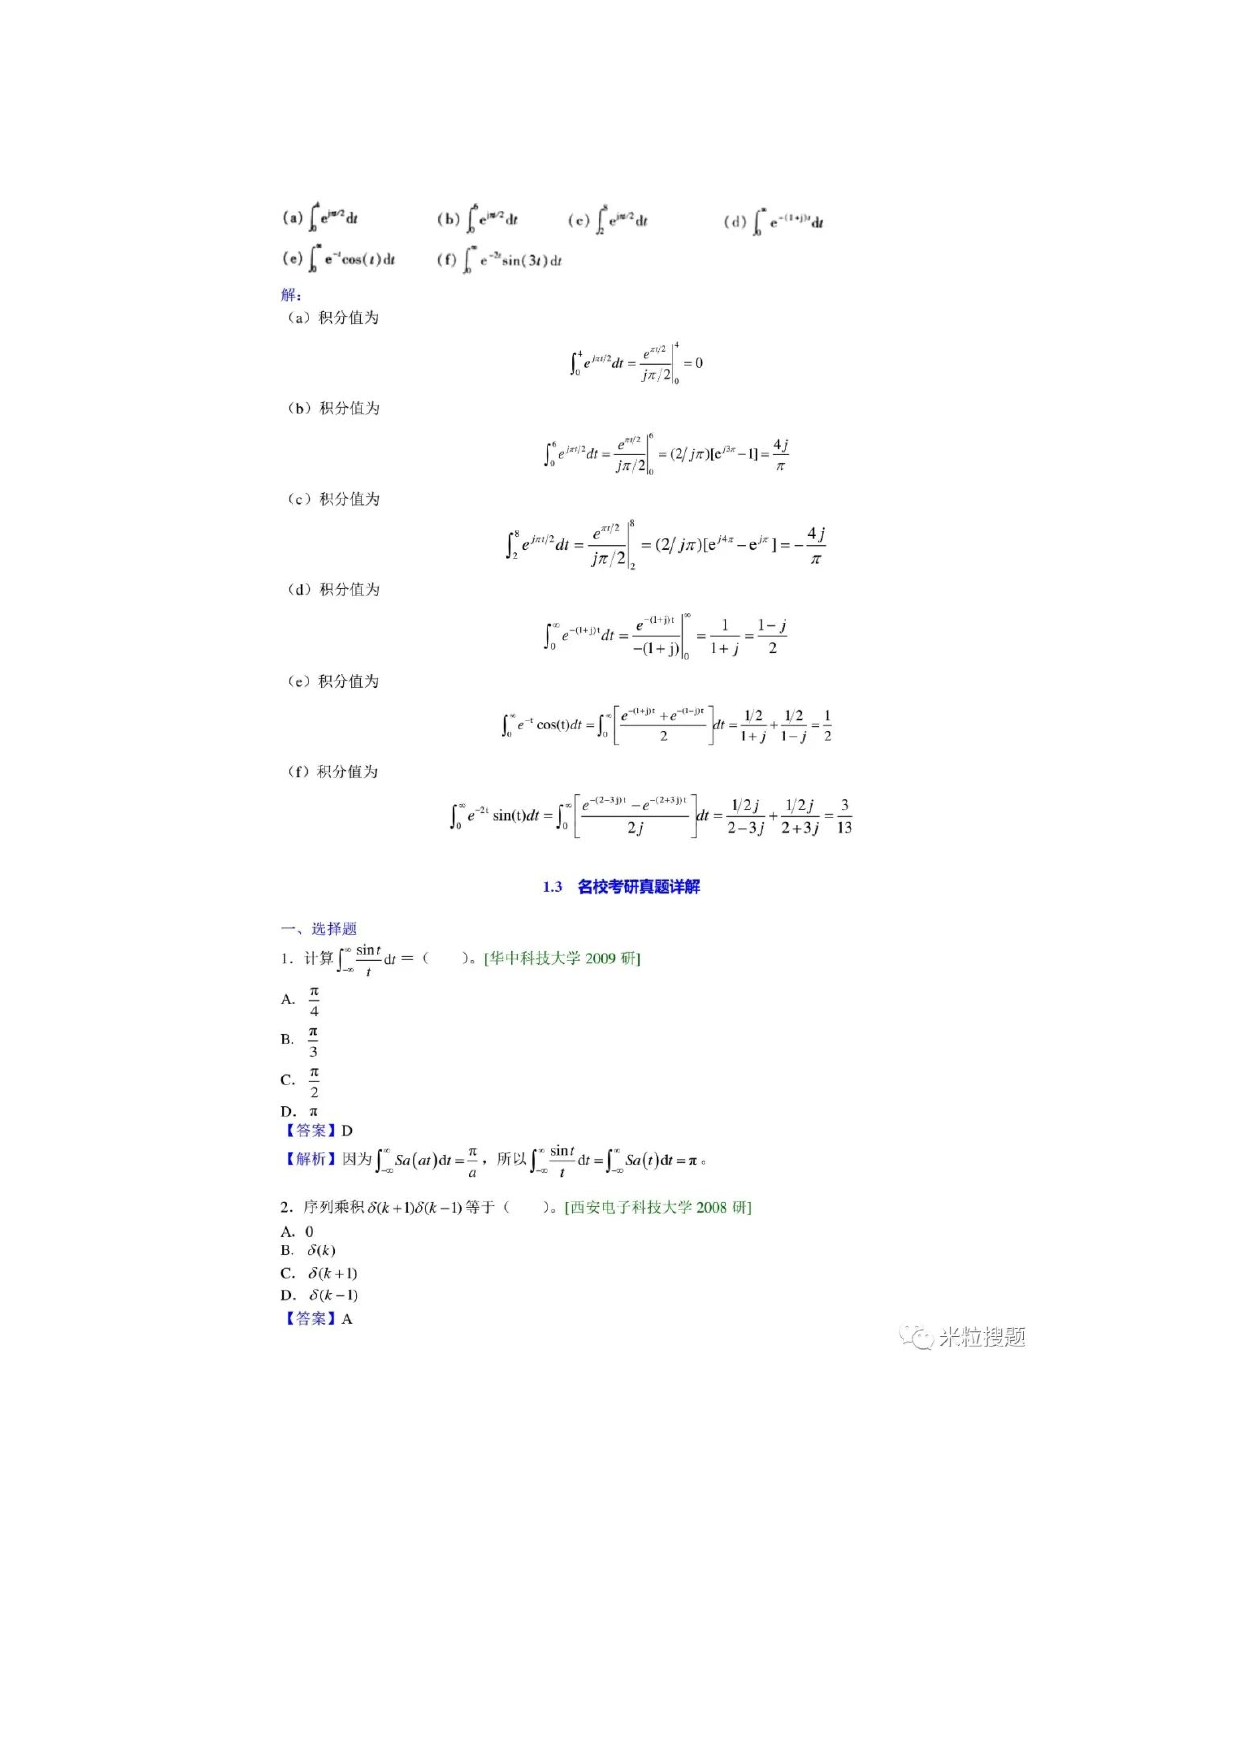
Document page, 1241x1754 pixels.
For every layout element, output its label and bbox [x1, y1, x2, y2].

picture [187, 152, 1053, 1375]
